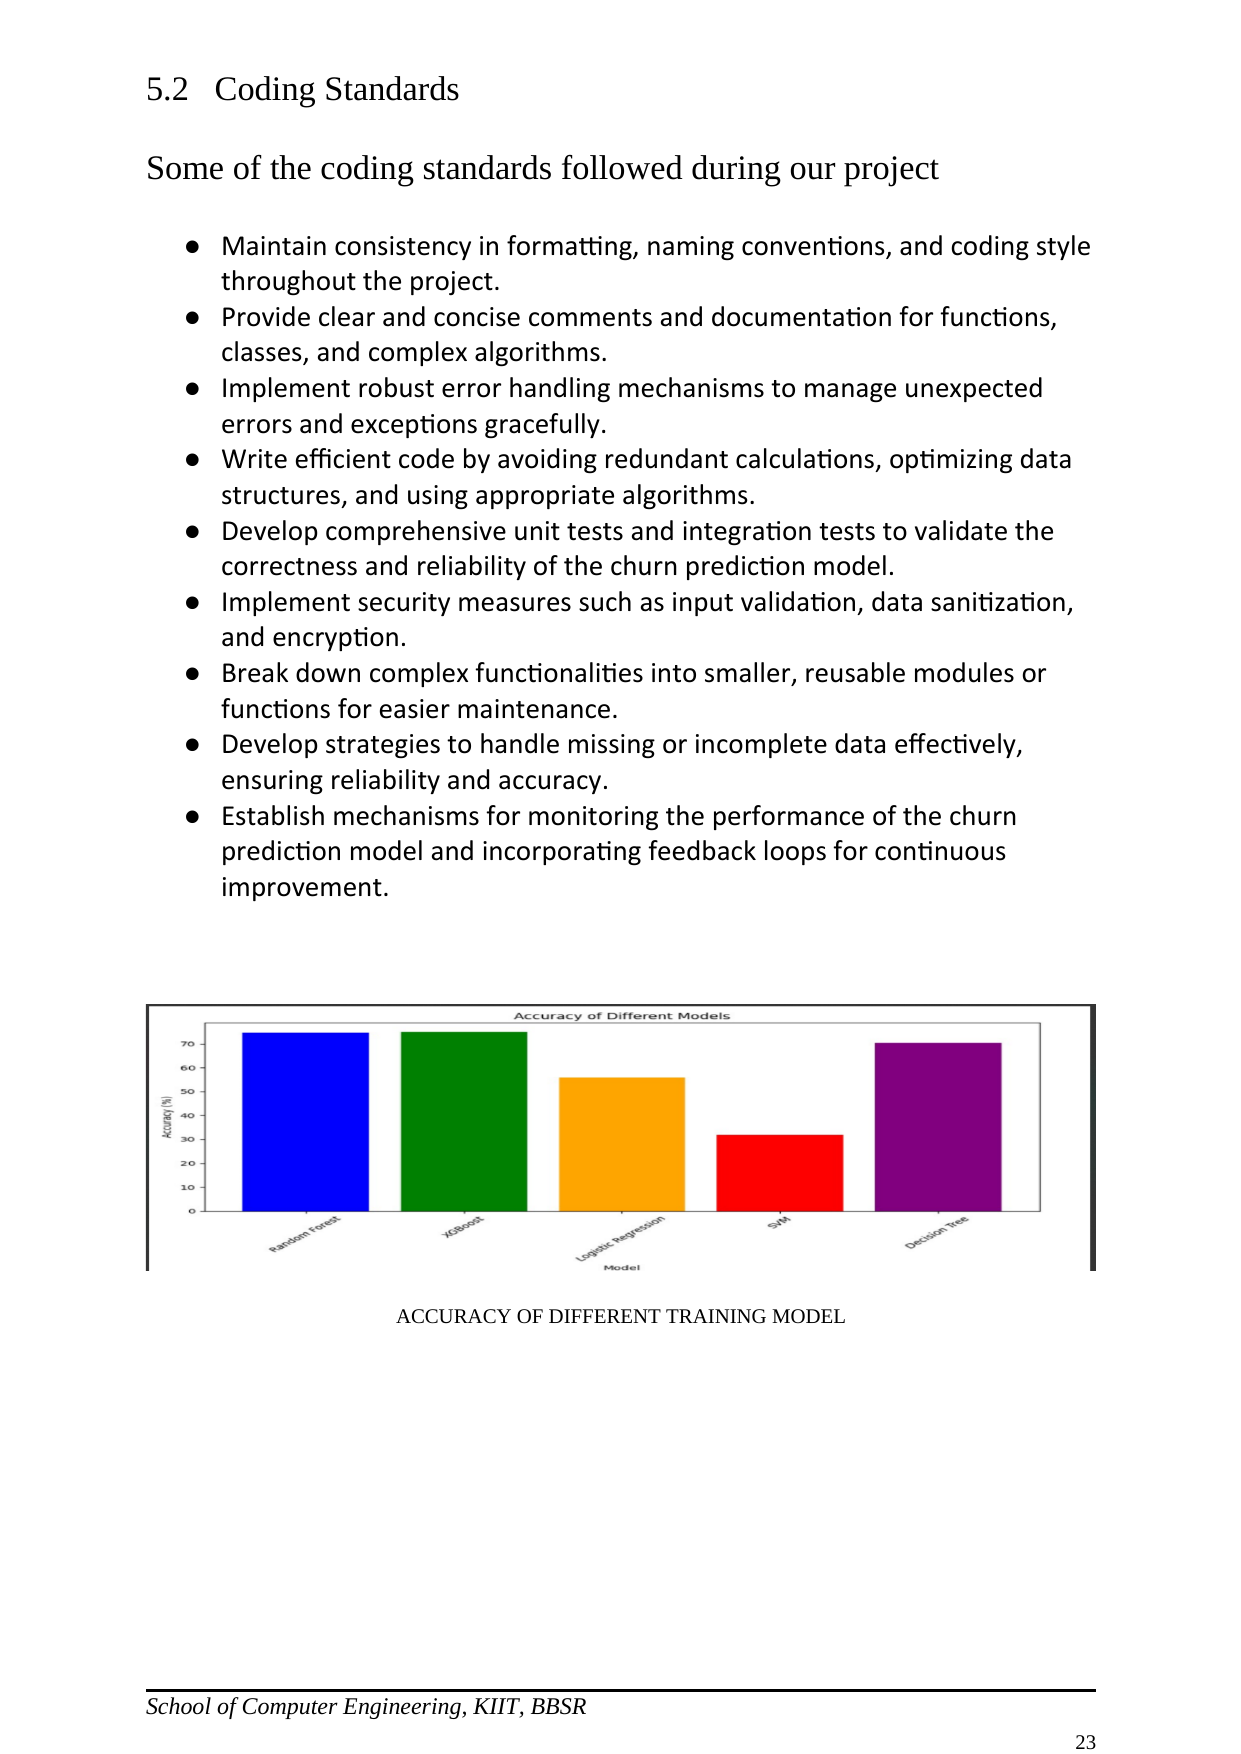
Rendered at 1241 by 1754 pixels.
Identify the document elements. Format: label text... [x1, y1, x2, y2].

text School of Computer Engineering, KIIT, BBSR [146, 1692, 1096, 1719]
list Provide clear and concise comments and documentation for functions, classes, and complex algorithms. [183, 298, 1096, 369]
list Break down complex functionalities into smaller, reusable modules or functions for easier maintenance. [183, 654, 1096, 725]
list Implement robust error handling mechanisms to manage unexpected errors and exceptions gracefully. [183, 369, 1096, 440]
list Develop comprehensive unit tests and integration tests to validate the correctness and reliability of the churn prediction model. [183, 512, 1096, 583]
list Maintain consistency in formatting, naming conventions, and coding style throughout the project. [183, 227, 1096, 298]
list Write efficient code by avoiding redundant calculations, optimizing data structures, and using appropriate algorithms. [183, 440, 1096, 512]
text ACCURACY OF DIFFERENT TRAINING MODEL [146, 1304, 1096, 1328]
text 5.2 Coding Standards [146, 69, 1096, 108]
list Establish mechanisms for monitoring the performance of the churn prediction model and incorporating feedback loops for continuous improvement. [183, 797, 1096, 903]
list Develop strategies to handle missing or incomplete data effectively, ensuring reliability and accuracy. [183, 725, 1096, 797]
text Some of the coding standards followed during our project [146, 148, 1096, 187]
picture [145, 1004, 1096, 1271]
list Implement security measures such as input validation, data sanitization, and encryption. [183, 583, 1096, 654]
